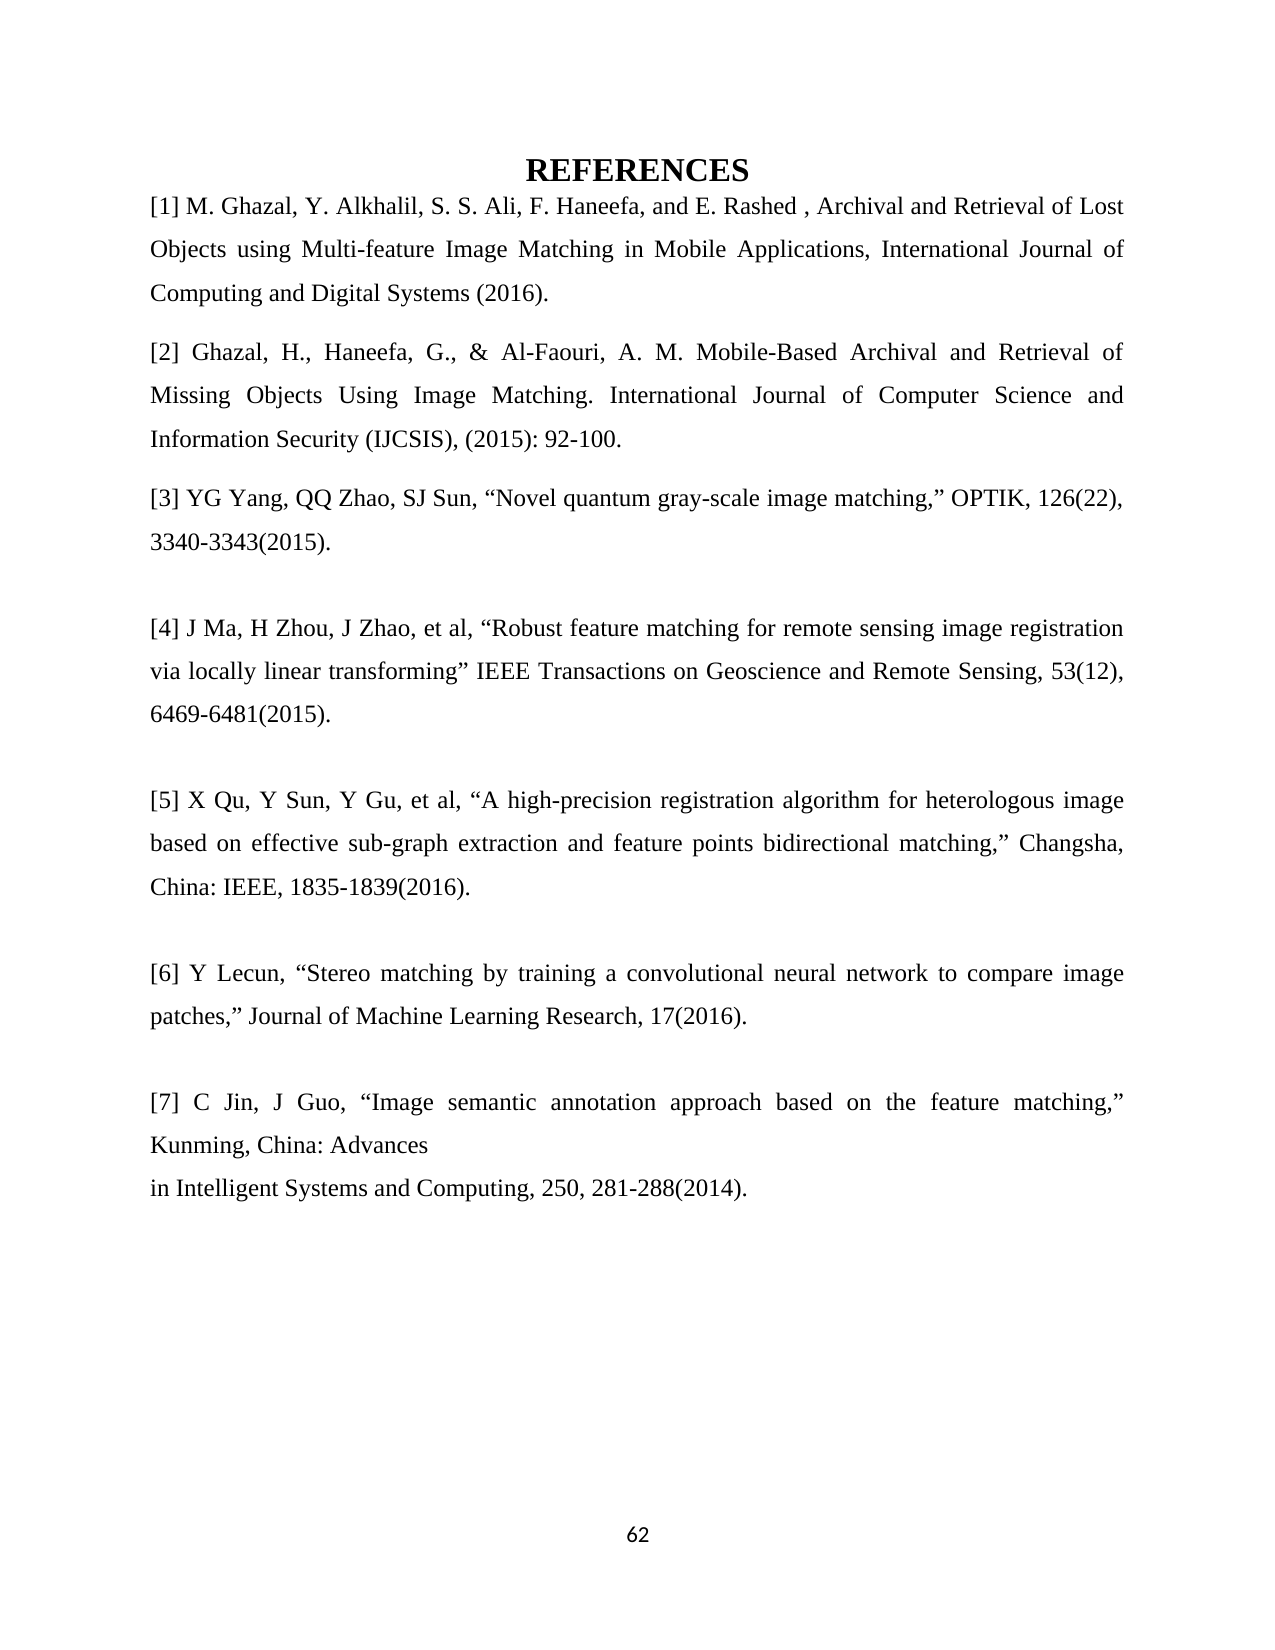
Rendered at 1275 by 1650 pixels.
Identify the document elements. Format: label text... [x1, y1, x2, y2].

text [4] J Ma, H Zhou, J Zhao, et al, “Robust feature matching for remote sensing image registration via locally linear transforming” IEEE Transactions on Geoscience and Remote Sensing, 53(12), 6469-6481(2015). [150, 613, 1125, 728]
text [2] Ghazal, H., Haneefa, G., & Al-Faouri, A. M. Mobile-Based Archival and Retrieval of Missing Objects Using Image Matching. International Journal of Computer Science and Information Security (IJCSIS), (2015): 92-100. [150, 337, 1125, 452]
text in Intelligent Systems and Computing, 250, 281-288(2014). [150, 1173, 1125, 1202]
text [6] Y Lecun, “Stereo matching by training a convolutional neural network to compare image patches,” Journal of Machine Learning Research, 17(2016). [150, 958, 1125, 1030]
text [1] M. Ghazal, Y. Alkhalil, S. S. Ali, F. Haneefa, and E. Rashed , Archival and Retrieval of Lost Objects using Multi-feature Image Matching in Mobile Applications, International Journal of Computing and Digital Systems (2016). [150, 191, 1125, 306]
subtitle REFERENCES [150, 150, 1125, 188]
text [3] YG Yang, QQ Zhao, SJ Sun, “Novel quantum gray-scale image matching,” OPTIK, 126(22), 3340-3343(2015). [150, 483, 1125, 555]
text [7] C Jin, J Guo, “Image semantic annotation approach based on the feature matching,” Kunming, China: Advances [150, 1087, 1125, 1159]
text [5] X Qu, Y Sun, Y Gu, et al, “A high-precision registration algorithm for heterologous image based on effective sub-graph extraction and feature points bidirectional matching,” Changsha, China: IEEE, 1835-1839(2016). [150, 785, 1125, 900]
